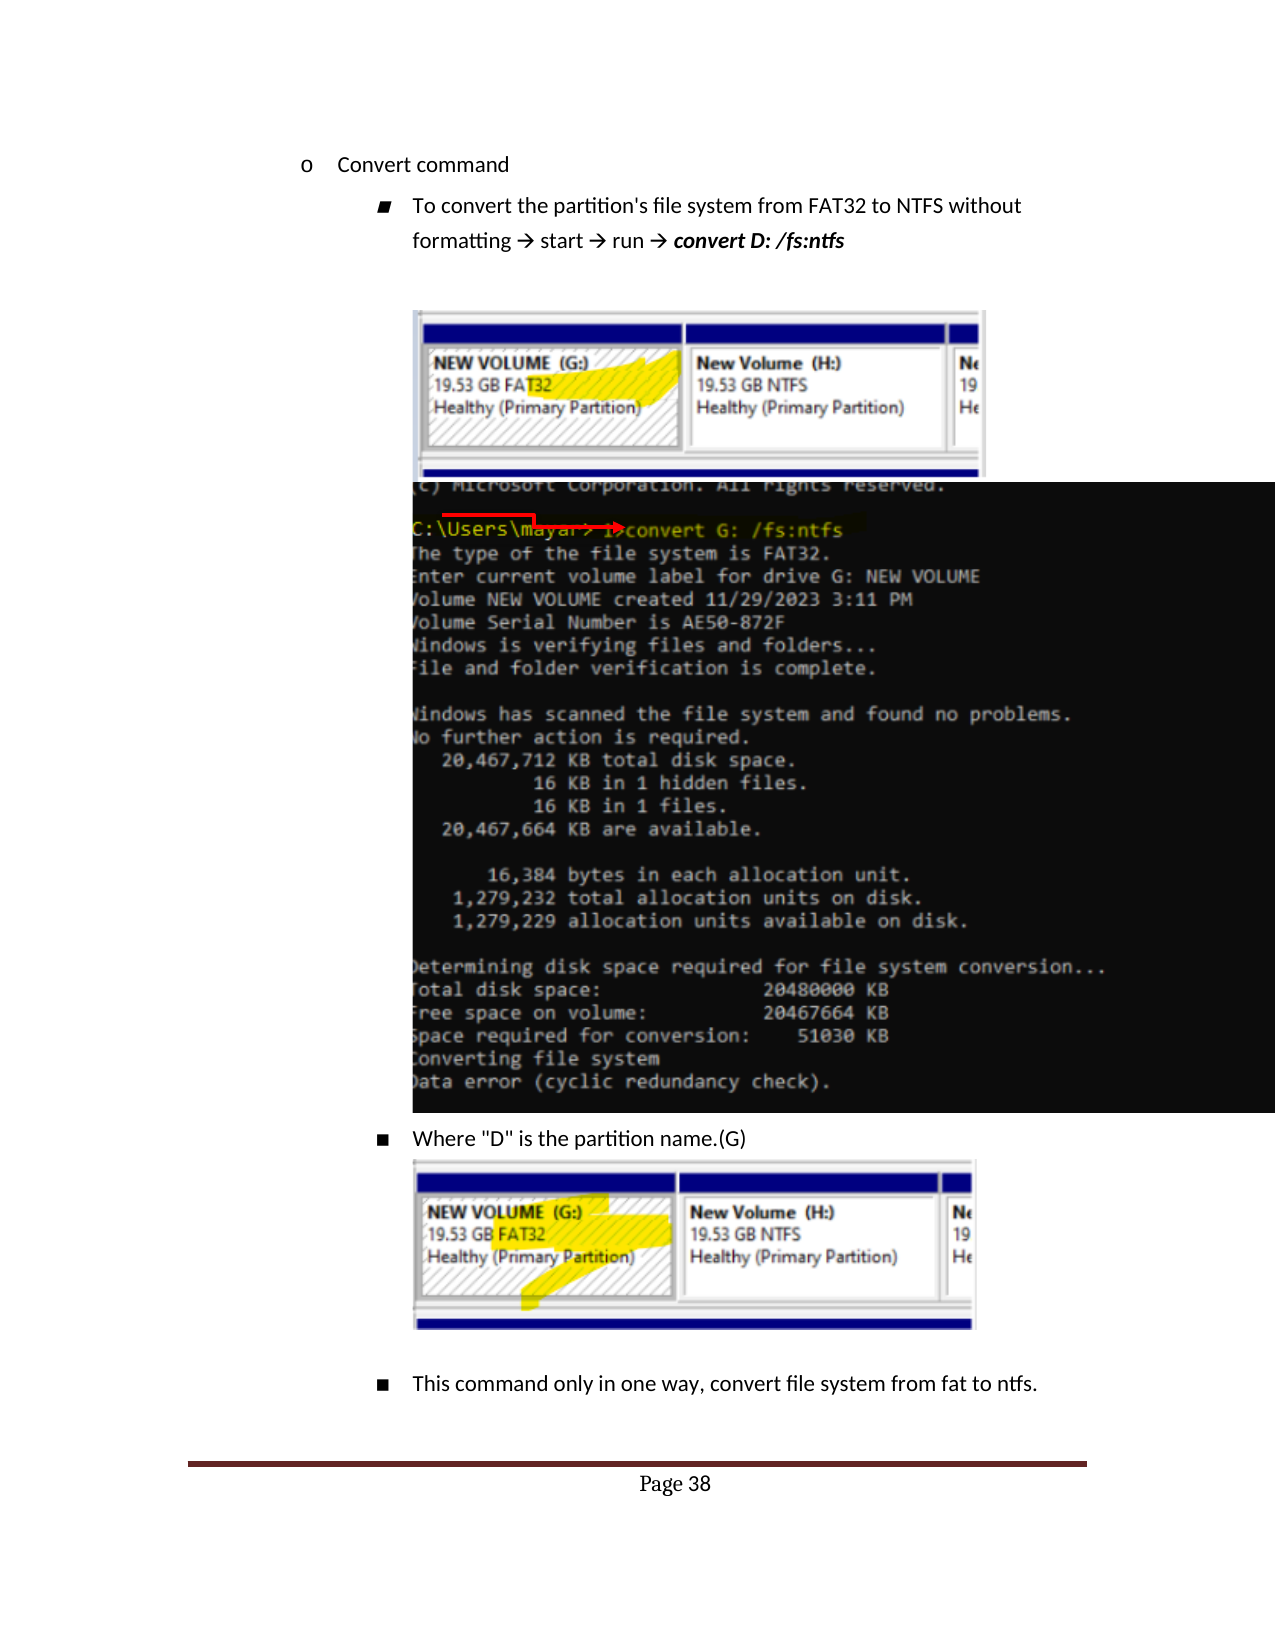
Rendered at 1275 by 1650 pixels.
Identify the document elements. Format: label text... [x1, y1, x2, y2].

list Where "D" is the partition name.(G) [375, 1112, 1087, 1159]
list This command only in one way, convert file system from fat to ntfs. [375, 1358, 1087, 1405]
list Convert command [300, 150, 1087, 179]
list To convert the partition's file system from FAT32 to NTFS without formatting 🡪 start 🡪 run 🡪 convert D: /fs:ntfs [375, 179, 1087, 254]
picture [412, 310, 1275, 1113]
picture [412, 1159, 977, 1330]
